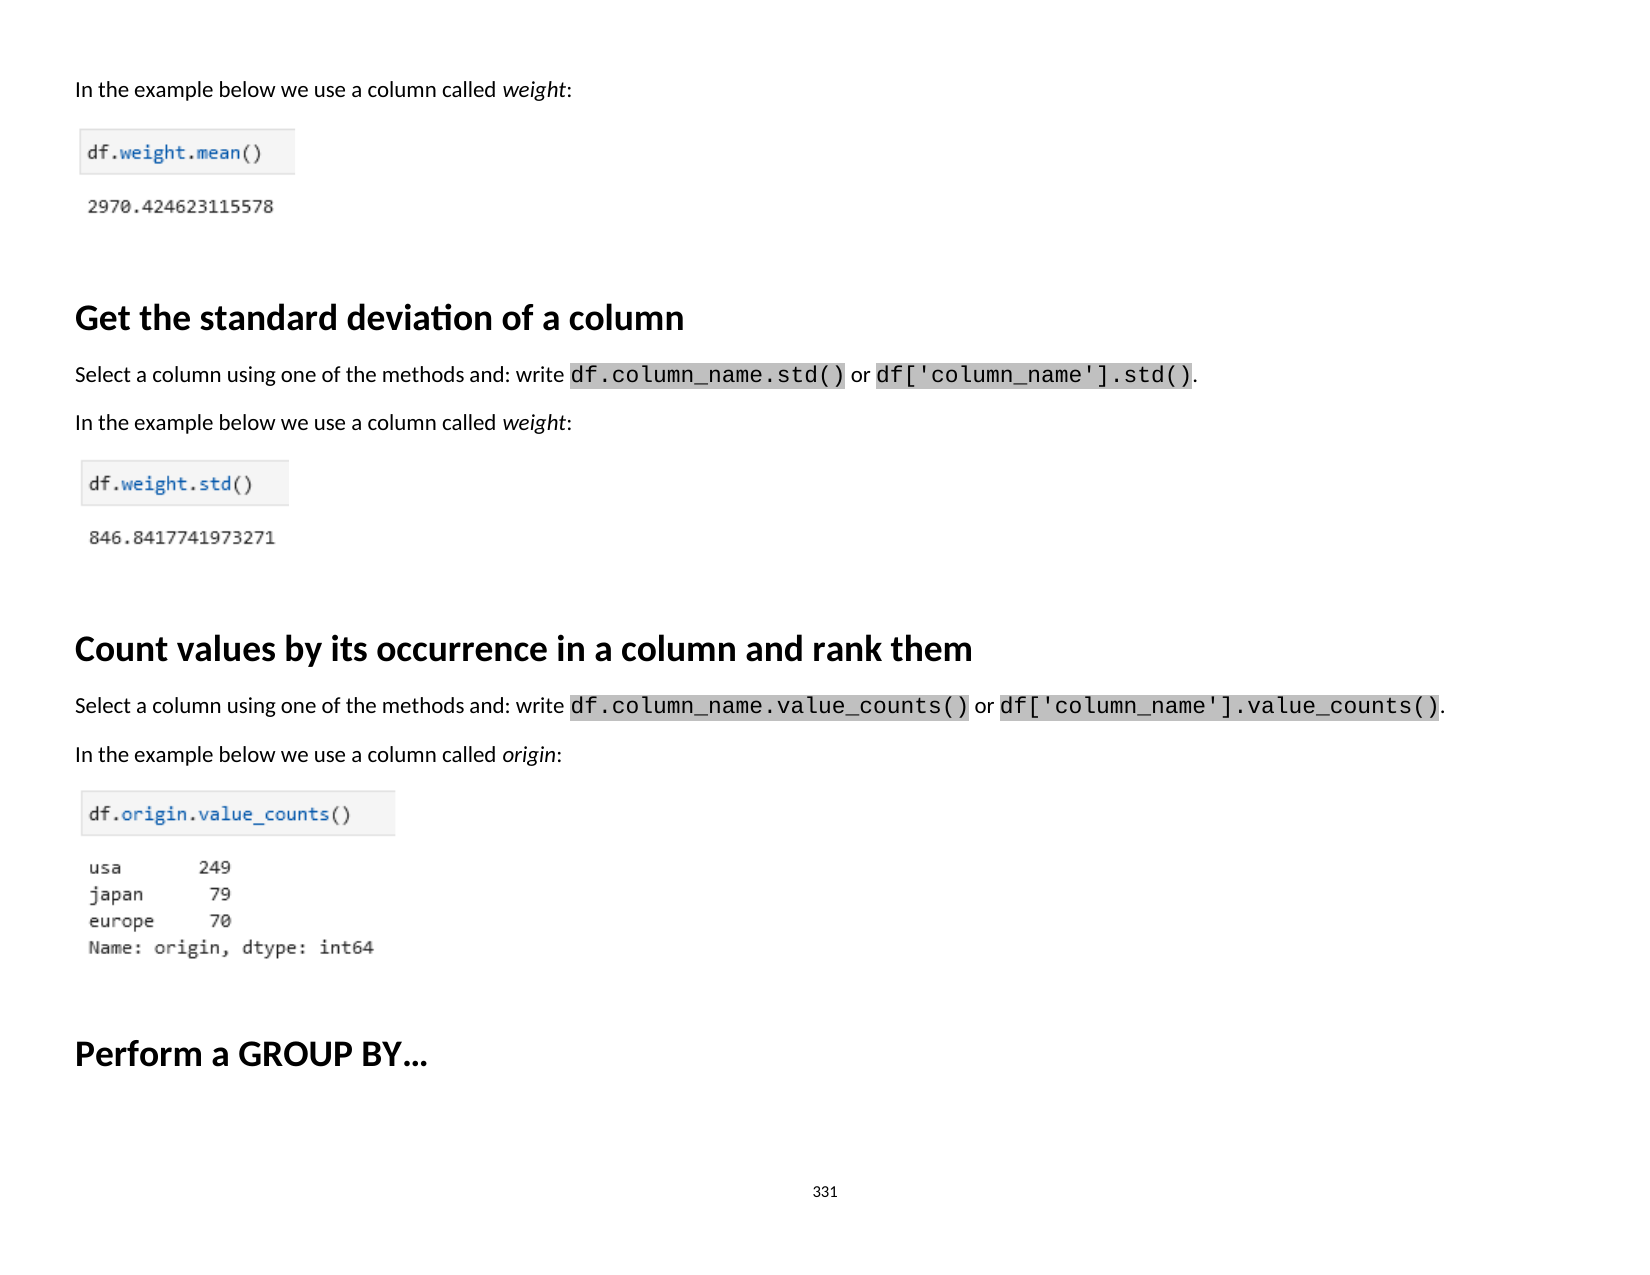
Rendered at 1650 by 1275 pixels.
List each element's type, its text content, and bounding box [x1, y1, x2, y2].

picture [75, 455, 289, 560]
picture [75, 786, 396, 965]
text Select a column using one of the methods and: write df.column_name.std() or df['column_name'].std(). [75, 360, 1575, 389]
text Get the standard deviation of a column [75, 294, 1575, 340]
picture [75, 121, 296, 229]
text Perform a GROUP BY… [75, 1030, 1575, 1076]
text In the example below we use a column called weight: [75, 408, 1575, 436]
text In the example below we use a column called weight: [75, 75, 1575, 103]
text Select a column using one of the methods and: write df.column_name.value_counts() or df['column_name'].value_counts(). [75, 692, 1575, 721]
text In the example below we use a column called origin: [75, 740, 1575, 768]
text Count values by its occurrence in a column and rank them [75, 625, 1575, 671]
